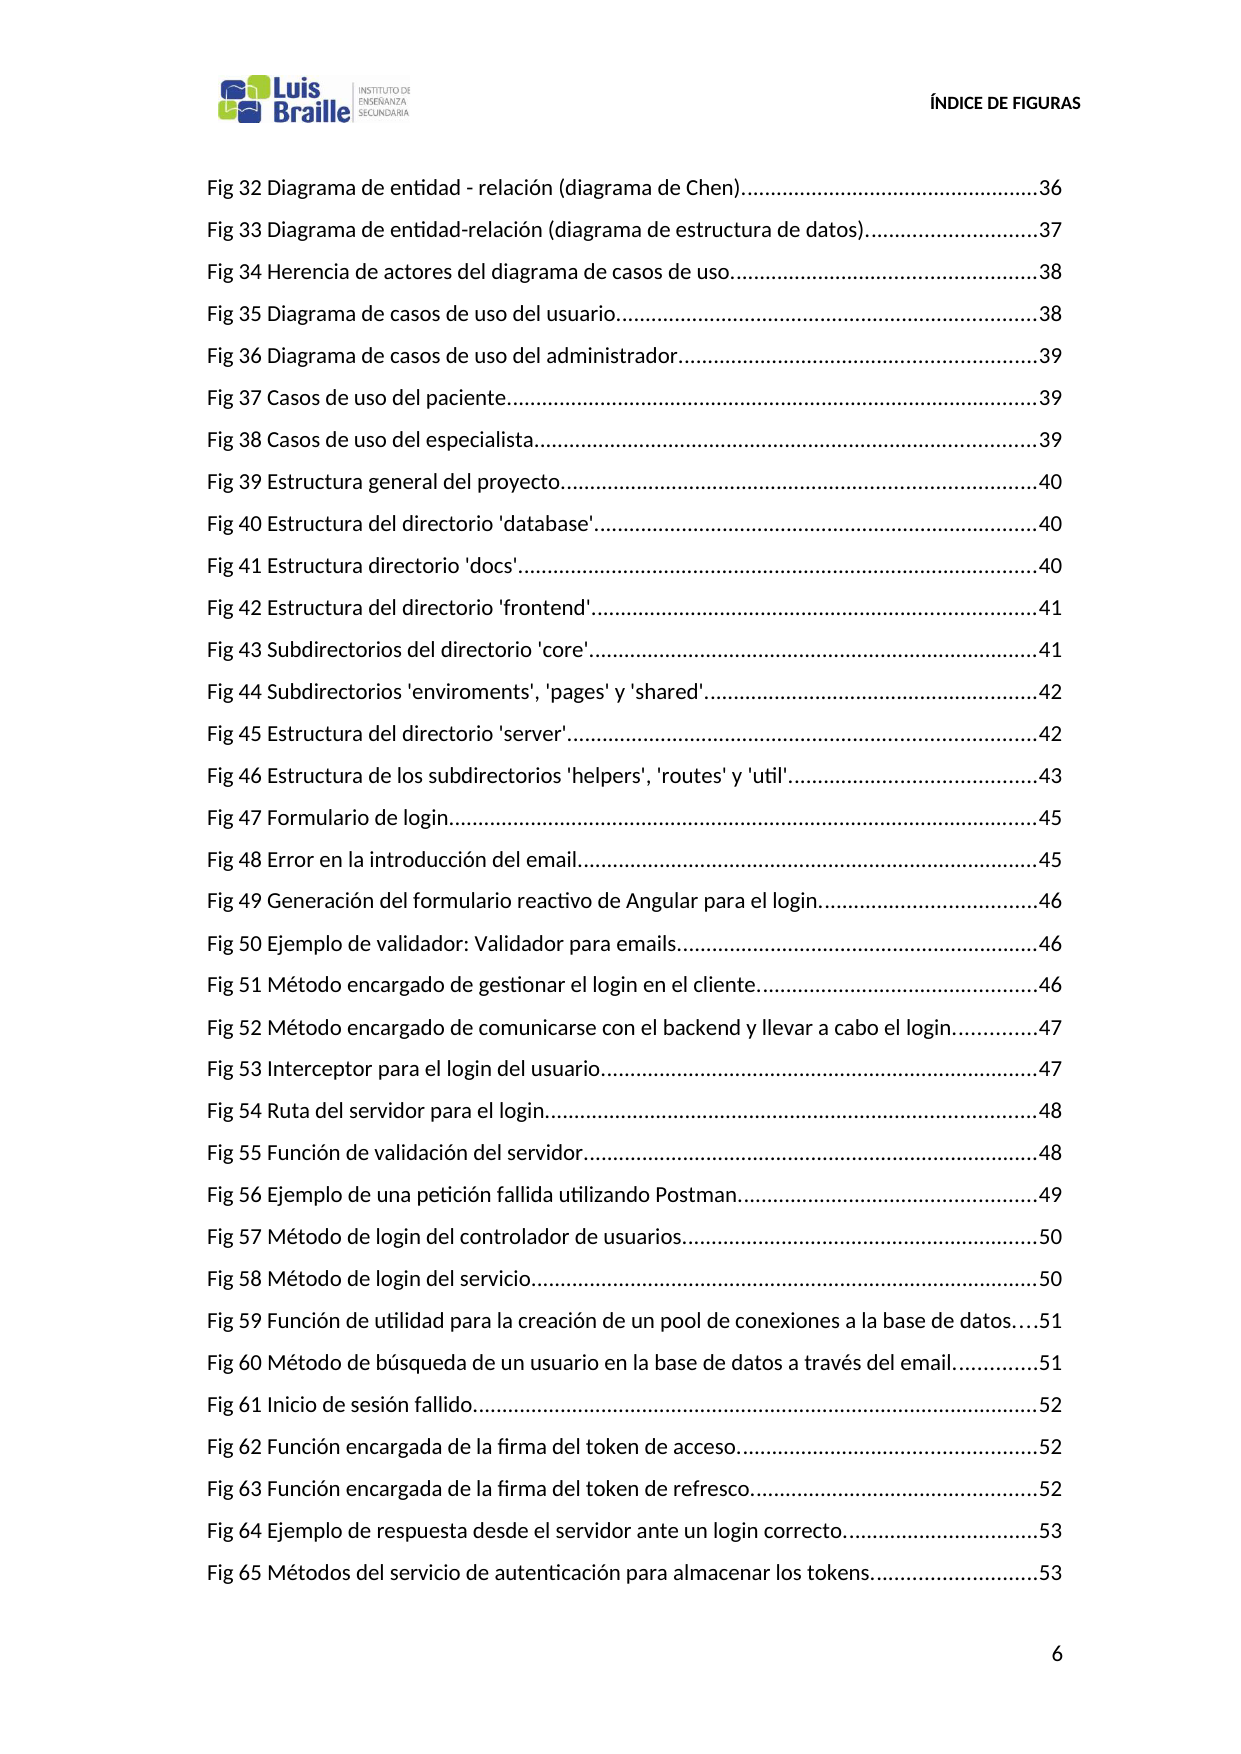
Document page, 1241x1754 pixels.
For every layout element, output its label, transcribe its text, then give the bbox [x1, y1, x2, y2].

text Fig 63 Función encargada de la firma del token de refresco. 52 [207, 1474, 1063, 1502]
text Fig 54 Ruta del servidor para el login. 48 [207, 1097, 1063, 1124]
text Fig 55 Función de validación del servidor. 48 [207, 1138, 1063, 1167]
text Fig 47 Formulario de login. 45 [207, 803, 1063, 831]
text Fig 44 Subdirectorios 'enviroments', 'pages' y 'shared'. 42 [207, 677, 1063, 705]
text Fig 41 Estructura directorio 'docs'. 40 [207, 551, 1063, 579]
text Fig 43 Subdirectorios del directorio 'core'. 41 [207, 635, 1063, 663]
text Fig 34 Herencia de actores del diagrama de casos de uso. 38 [207, 257, 1063, 285]
text Fig 62 Función encargada de la firma del token de acceso. 52 [207, 1432, 1063, 1460]
text Fig 33 Diagrama de entidad-relación (diagrama de estructura de datos). 37 [207, 215, 1063, 243]
text Fig 46 Estructura de los subdirectorios 'helpers', 'routes' y 'util'. 43 [207, 761, 1063, 789]
text Fig 50 Ejemplo de validador: Validador para emails. 46 [207, 929, 1063, 957]
text Fig 65 Métodos del servicio de autenticación para almacenar los tokens. 53 [207, 1558, 1063, 1586]
text Fig 39 Estructura general del proyecto. 40 [207, 467, 1063, 495]
text Fig 37 Casos de uso del paciente. 39 [207, 383, 1063, 411]
text Fig 38 Casos de uso del especialista 39 [207, 425, 1063, 453]
text Fig 32 Diagrama de entidad - relación (diagrama de Chen). 36 [207, 173, 1063, 201]
text Fig 36 Diagrama de casos de uso del administrador. 39 [207, 341, 1063, 369]
text Fig 48 Error en la introducción del email. 45 [207, 845, 1063, 873]
text Fig 42 Estructura del directorio 'frontend'. 41 [207, 593, 1063, 621]
text Fig 51 Método encargado de gestionar el login en el cliente. 46 [207, 971, 1063, 999]
text Fig 56 Ejemplo de una petición fallida utilizando Postman. 49 [207, 1181, 1063, 1208]
text Fig 45 Estructura del directorio 'server'. 42 [207, 719, 1063, 747]
text Fig 61 Inicio de sesión fallido. 52 [207, 1390, 1063, 1418]
text Fig 52 Método encargado de comunicarse con el backend y llevar a cabo el login. 47 [207, 1013, 1063, 1041]
text Fig 40 Estructura del directorio 'database'. 40 [207, 509, 1063, 537]
text Fig 59 Función de utilidad para la creación de un pool de conexiones a la base de datos. 51 [207, 1306, 1063, 1334]
text Fig 57 Método de login del controlador de usuarios. 50 [207, 1222, 1063, 1251]
text Fig 60 Método de búsqueda de un usuario en la base de datos a través del email. 51 [207, 1348, 1063, 1376]
text Fig 35 Diagrama de casos de uso del usuario. 38 [207, 299, 1063, 327]
text Fig 49 Generación del formulario reactivo de Angular para el login. 46 [207, 887, 1063, 915]
text Fig 64 Ejemplo de respuesta desde el servidor ante un login correcto. 53 [207, 1516, 1063, 1544]
text Fig 53 Interceptor para el login del usuario. 47 [207, 1054, 1063, 1083]
text Fig 58 Método de login del servicio. 50 [207, 1264, 1063, 1292]
